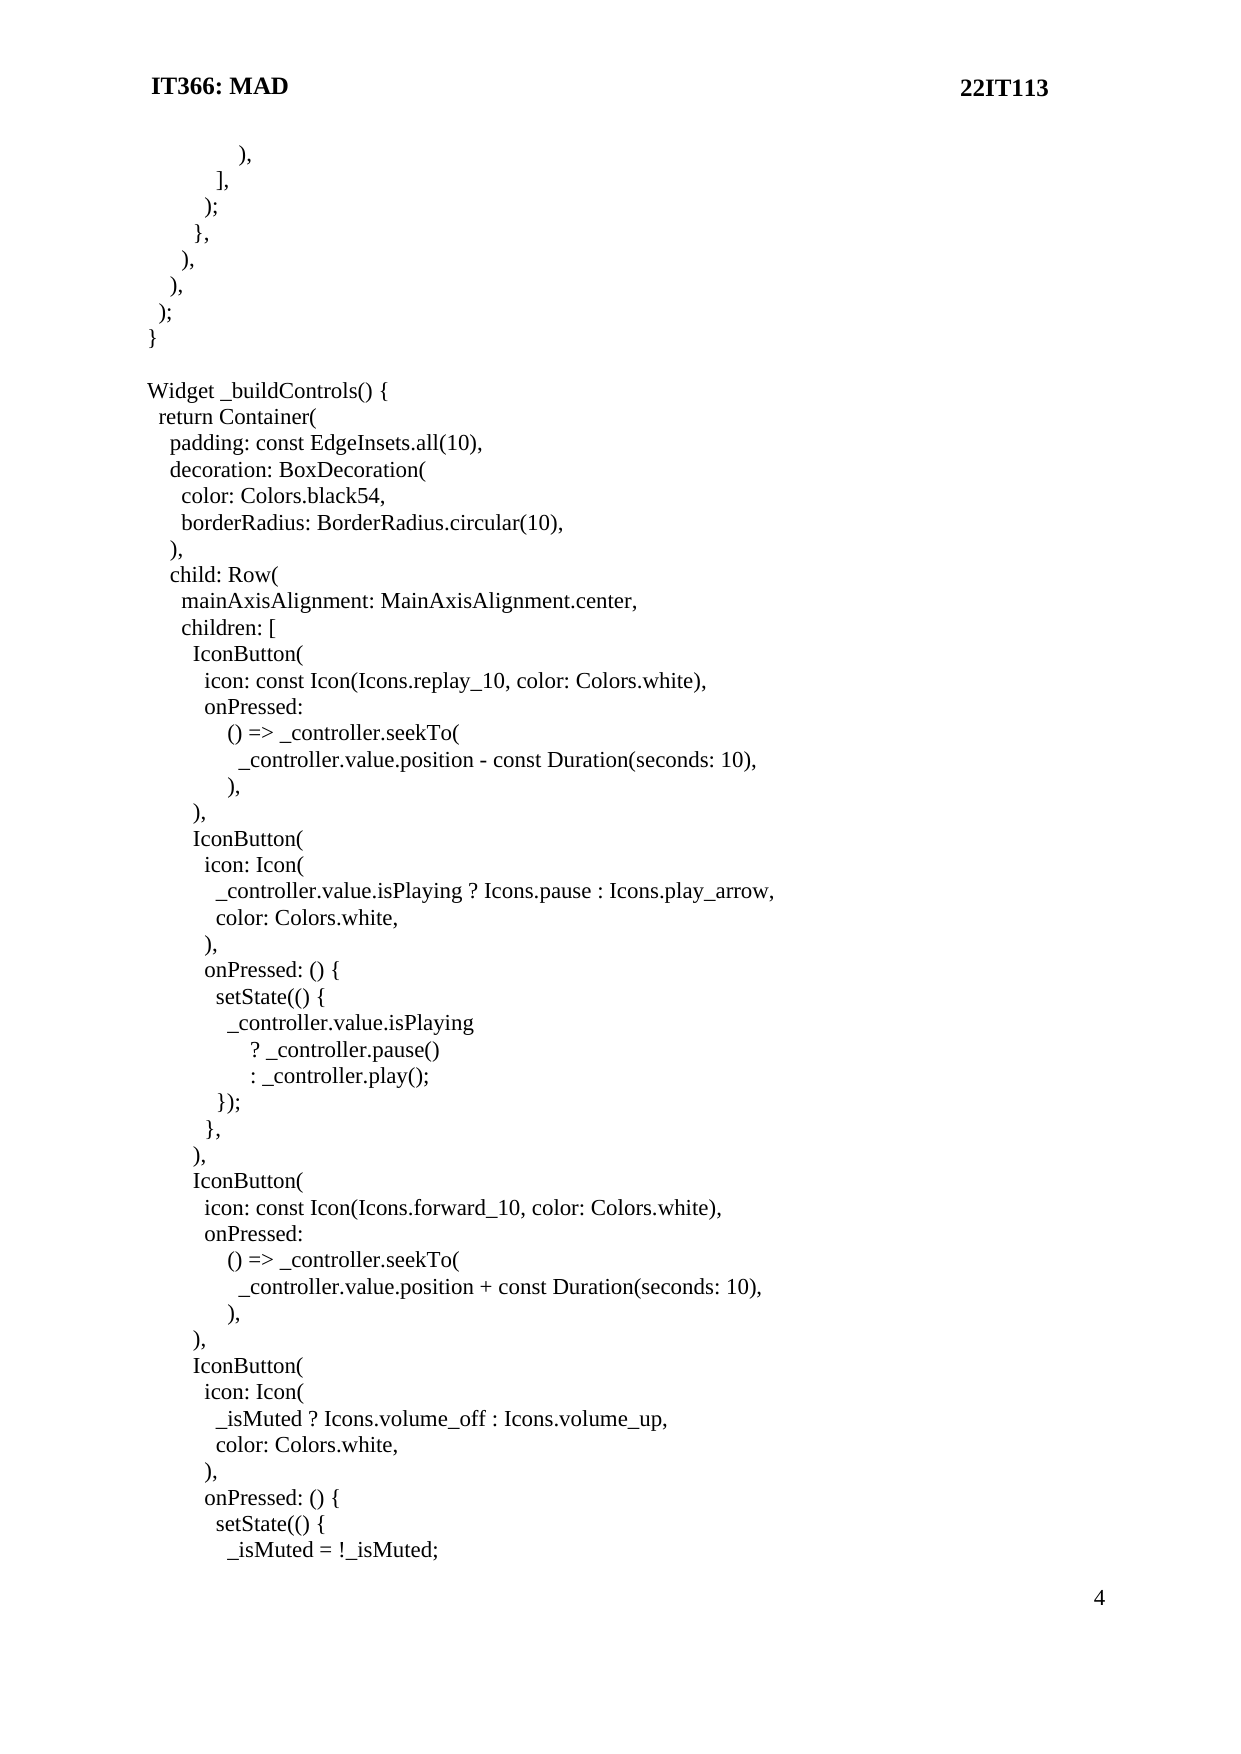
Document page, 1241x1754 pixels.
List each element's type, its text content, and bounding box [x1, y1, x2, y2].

text ), [135, 1299, 1105, 1326]
text color: Colors.black54, [135, 482, 1105, 508]
text icon: Icon( [135, 1378, 1105, 1404]
text child: Row( [135, 561, 1105, 588]
text onPressed: [135, 1220, 1105, 1246]
text _controller.value.position - const Duration(seconds: 10), [135, 746, 1105, 772]
text ), [135, 1326, 1105, 1352]
text ), [135, 245, 1105, 271]
text _controller.value.isPlaying ? Icons.pause : Icons.play_arrow, [135, 877, 1105, 904]
text icon: const Icon(Icons.replay_10, color: Colors.white), [135, 667, 1105, 693]
text Widget _buildControls() { [135, 377, 1105, 403]
text return Container( [135, 403, 1105, 429]
text onPressed: () { [135, 957, 1105, 983]
text icon: const Icon(Icons.forward_10, color: Colors.white), [135, 1194, 1105, 1220]
text icon: Icon( [135, 851, 1105, 877]
text onPressed: [135, 693, 1105, 719]
text ), [135, 139, 1105, 166]
text () => _controller.seekTo( [135, 1246, 1105, 1273]
text children: [ [135, 614, 1105, 640]
text ), [135, 535, 1105, 561]
text }); [135, 1088, 1105, 1115]
text color: Colors.white, [135, 904, 1105, 930]
text setState(() { [135, 1510, 1105, 1536]
text ), [135, 1457, 1105, 1484]
text } [135, 324, 1105, 350]
text ); [135, 192, 1105, 219]
text color: Colors.white, [135, 1431, 1105, 1457]
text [135, 508, 1105, 535]
text : _controller.play(); [135, 1062, 1105, 1088]
text ], [135, 166, 1105, 192]
text IconButton( [135, 825, 1105, 851]
text ), [135, 930, 1105, 957]
text ), [135, 1141, 1105, 1167]
text decoration: BoxDecoration( [135, 456, 1105, 482]
text mainAxisAlignment: MainAxisAlignment.center, [135, 588, 1105, 614]
text ), [135, 271, 1105, 298]
text IconButton( [135, 640, 1105, 667]
text _controller.value.position + const Duration(seconds: 10), [135, 1273, 1105, 1299]
text IconButton( [135, 1352, 1105, 1378]
text ); [135, 298, 1105, 324]
text _isMuted ? Icons.volume_off : Icons.volume_up, [135, 1404, 1105, 1431]
text _controller.value.isPlaying [135, 1009, 1105, 1036]
text () => _controller.seekTo( [135, 719, 1105, 746]
text }, [135, 1115, 1105, 1141]
text _isMuted = !_isMuted; [135, 1536, 1105, 1563]
text }, [135, 219, 1105, 245]
text IconButton( [135, 1167, 1105, 1194]
text onPressed: () { [135, 1484, 1105, 1510]
text ), [135, 772, 1105, 798]
text padding: const EdgeInsets.all(10), [135, 429, 1105, 456]
text setState(() { [135, 983, 1105, 1009]
text ), [135, 798, 1105, 825]
text ? _controller.pause() [135, 1036, 1105, 1062]
